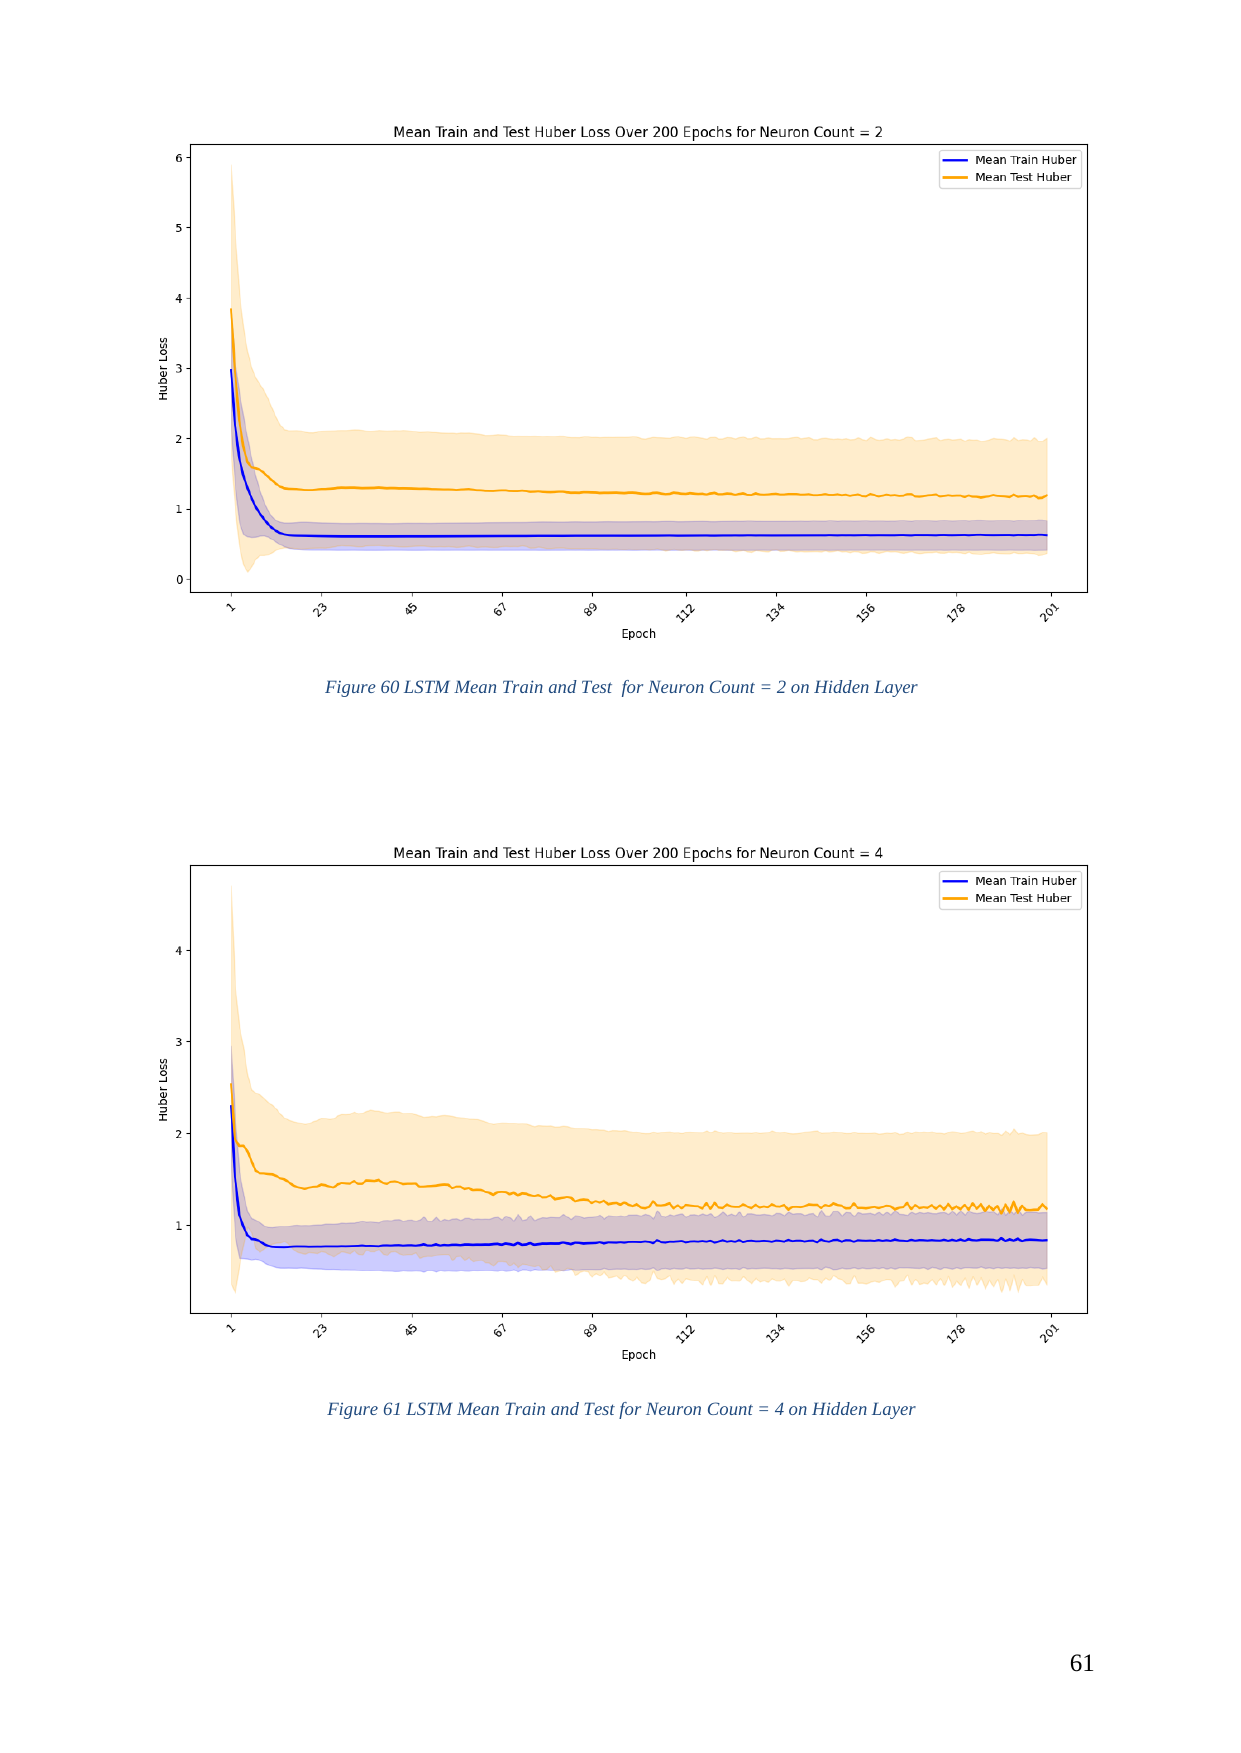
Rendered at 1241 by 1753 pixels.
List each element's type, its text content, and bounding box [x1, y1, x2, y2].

picture [150, 839, 1095, 1369]
text Figure 61 LSTM Mean Train and Test for Neuron Count = 4 on Hidden Layer [150, 1397, 1094, 1419]
text Figure 60 LSTM Mean Train and Test for Neuron Count = 2 on Hidden Layer [150, 676, 1094, 698]
picture [150, 118, 1095, 648]
